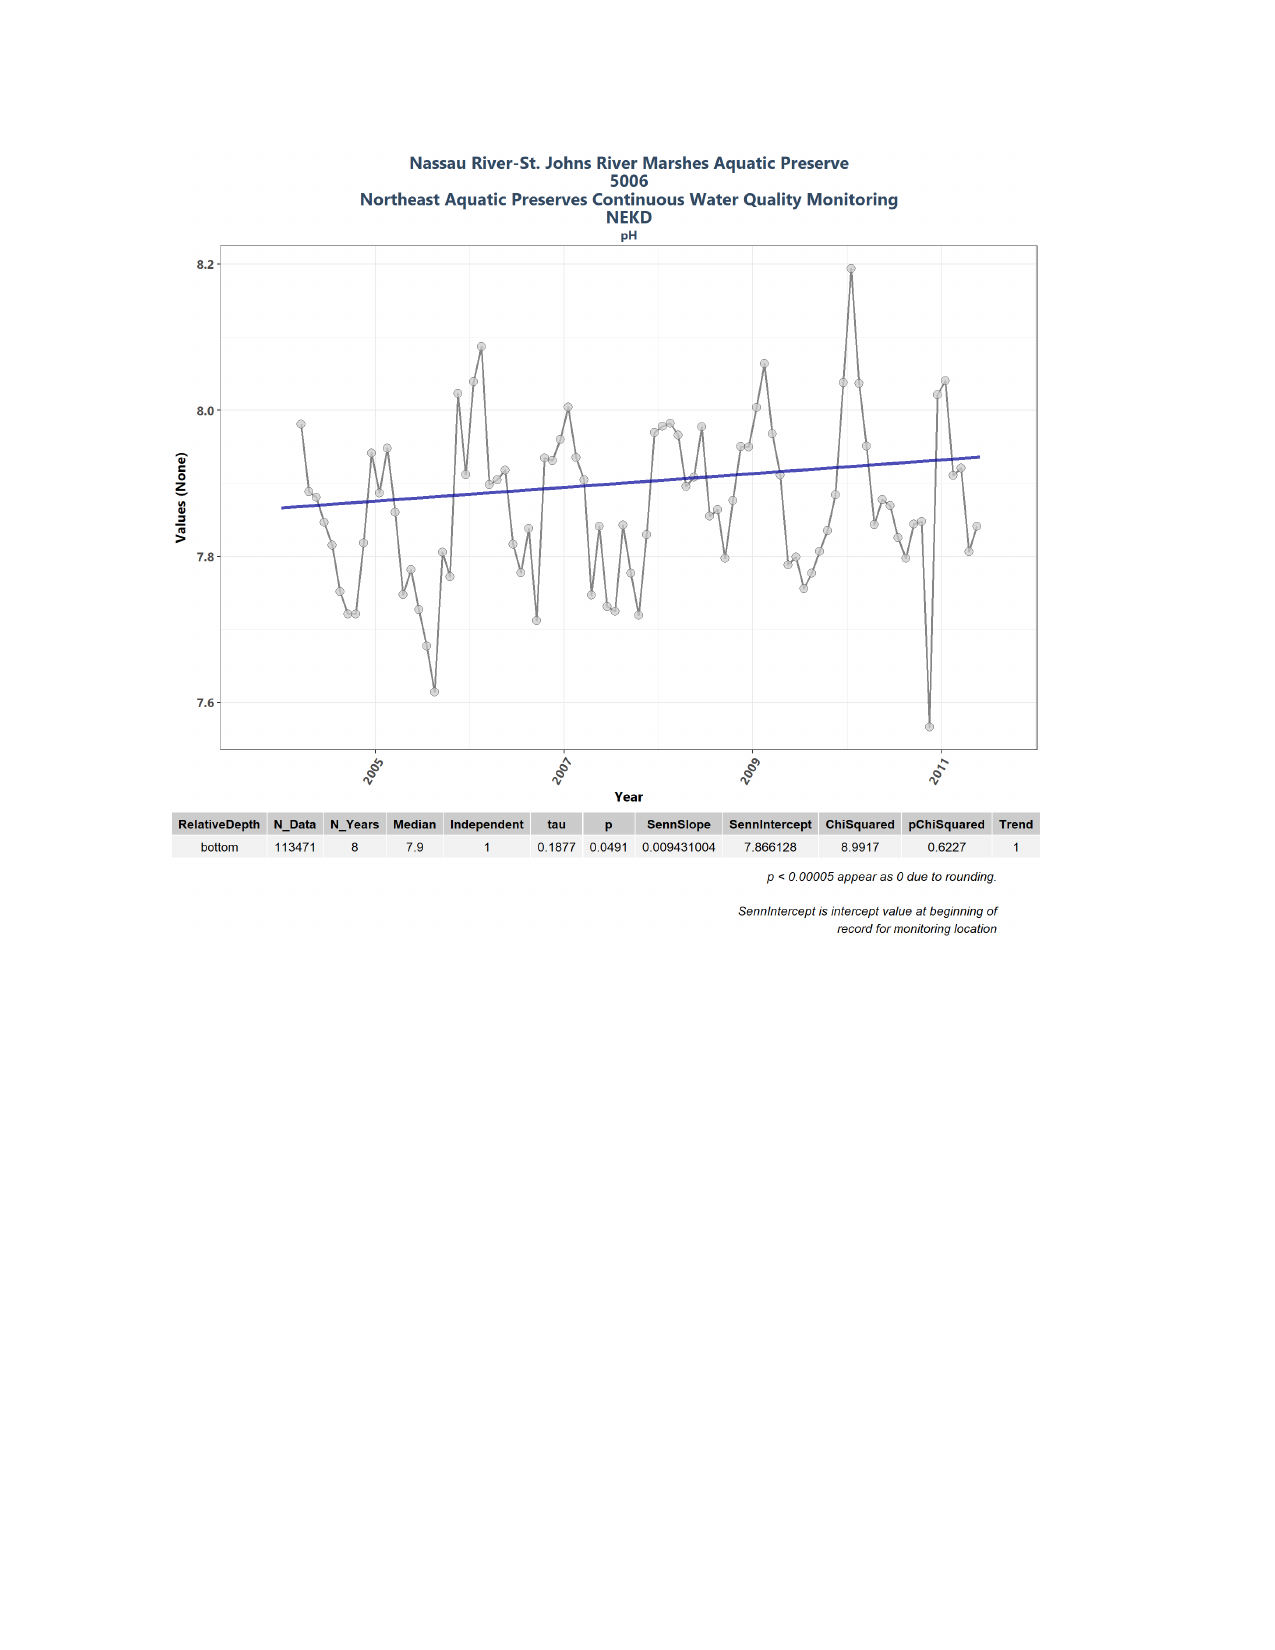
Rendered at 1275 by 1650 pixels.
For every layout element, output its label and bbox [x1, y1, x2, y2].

picture [168, 150, 1044, 938]
